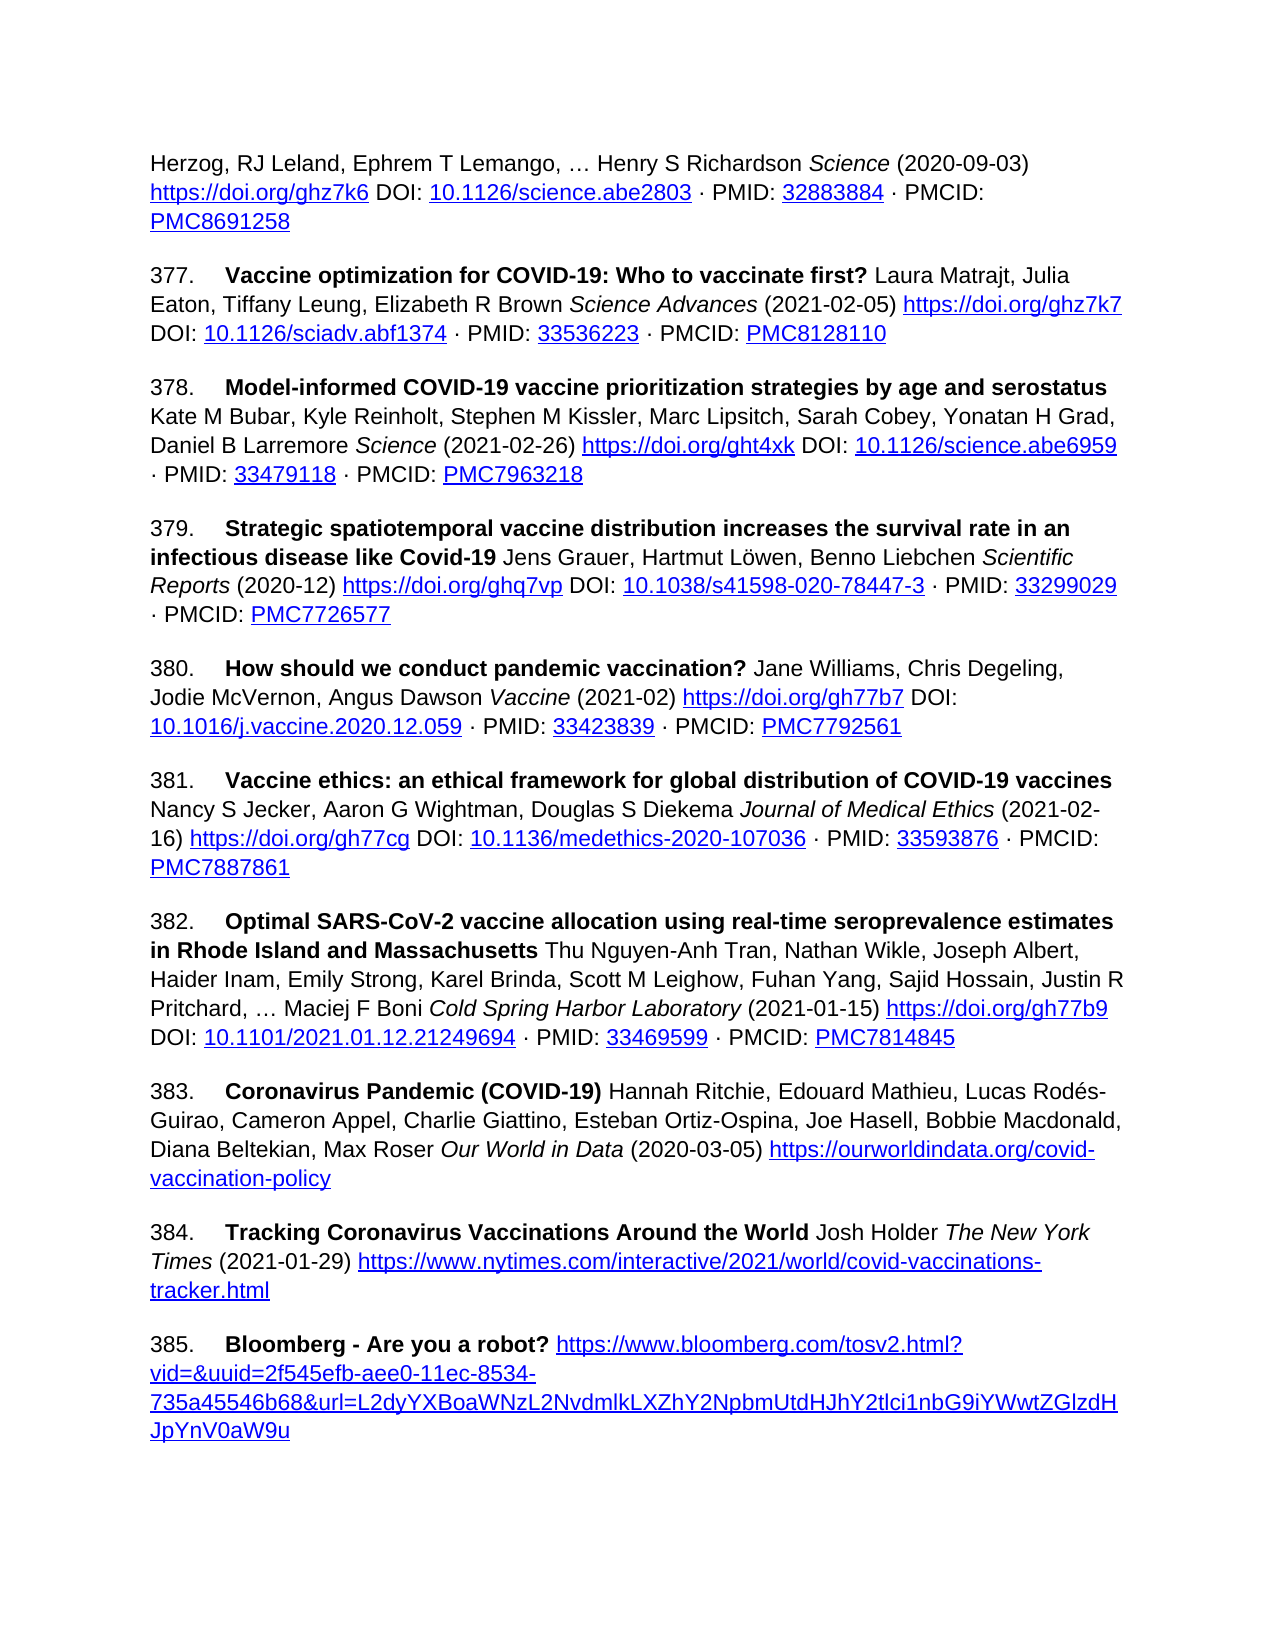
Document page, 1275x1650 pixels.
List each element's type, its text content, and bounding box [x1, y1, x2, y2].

text 384. Tracking Coronavirus Vaccinations Around the World Josh Holder The New York Times (2021-01-29) https://www.nytimes.com/interactive/2021/world/covid-vaccinations-tracker.html [150, 1219, 1125, 1303]
text 382. Optimal SARS-CoV-2 vaccine allocation using real-time seroprevalence estimates in Rhode Island and Massachusetts Thu Nguyen-Anh Tran, Nathan Wikle, Joseph Albert, Haider Inam, Emily Strong, Karel Brinda, Scott M Leighow, Fuhan Yang, Sajid Hossain, Justin R Pritchard, … Maciej F Boni Cold Spring Harbor Laboratory (2021-01-15) https://doi.org/gh77b9 DOI: 10.1101/2021.01.12.21249694 · PMID: 33469599 · PMCID: PMC7814845 [150, 908, 1125, 1050]
text 377. Vaccine optimization for COVID-19: Who to vaccinate first? Laura Matrajt, Julia Eaton, Tiffany Leung, Elizabeth R Brown Science Advances (2021-02-05) https://doi.org/ghz7k7 DOI: 10.1126/sciadv.abf1374 · PMID: 33536223 · PMCID: PMC8128110 [150, 262, 1125, 346]
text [150, 150, 1125, 234]
text 383. Coronavirus Pandemic (COVID-19) Hannah Ritchie, Edouard Mathieu, Lucas Rodés-Guirao, Cameron Appel, Charlie Giattino, Esteban Ortiz-Ospina, Joe Hasell, Bobbie Macdonald, Diana Beltekian, Max Roser Our World in Data (2020-03-05) https://ourworldindata.org/covid-vaccination-policy [150, 1078, 1125, 1191]
text 378. Model-informed COVID-19 vaccine prioritization strategies by age and serostatus Kate M Bubar, Kyle Reinholt, Stephen M Kissler, Marc Lipsitch, Sarah Cobey, Yonatan H Grad, Daniel B Larremore Science (2021-02-26) https://doi.org/ght4xk DOI: 10.1126/science.abe6959 · PMID: 33479118 · PMCID: PMC7963218 [150, 374, 1125, 487]
text 380. How should we conduct pandemic vaccination? Jane Williams, Chris Degeling, Jodie McVernon, Angus Dawson Vaccine (2021-02) https://doi.org/gh77b7 DOI: 10.1016/j.vaccine.2020.12.059 · PMID: 33423839 · PMCID: PMC7792561 [150, 655, 1125, 740]
text 379. Strategic spatiotemporal vaccine distribution increases the survival rate in an infectious disease like Covid-19 Jens Grauer, Hartmut Löwen, Benno Liebchen Scientific Reports (2020-12) https://doi.org/ghq7vp DOI: 10.1038/s41598-020-78447-3 · PMID: 33299029 · PMCID: PMC7726577 [150, 514, 1125, 628]
text 381. Vaccine ethics: an ethical framework for global distribution of COVID-19 vaccines Nancy S Jecker, Aaron G Wightman, Douglas S Diekema Journal of Medical Ethics (2021-02-16) https://doi.org/gh77cg DOI: 10.1136/medethics-2020-107036 · PMID: 33593876 · PMCID: PMC7887861 [150, 767, 1125, 881]
text 385. Bloomberg - Are you a robot? https://www.bloomberg.com/tosv2.html?vid=&uuid=2f545efb-aee0-11ec-8534-735a45546b68&url=L2dyYXBoaWNzL2NvdmlkLXZhY2NpbmUtdHJhY2tlci1nbG9iYWwtZGlzdHJpYnV0aW9u [150, 1331, 1125, 1444]
